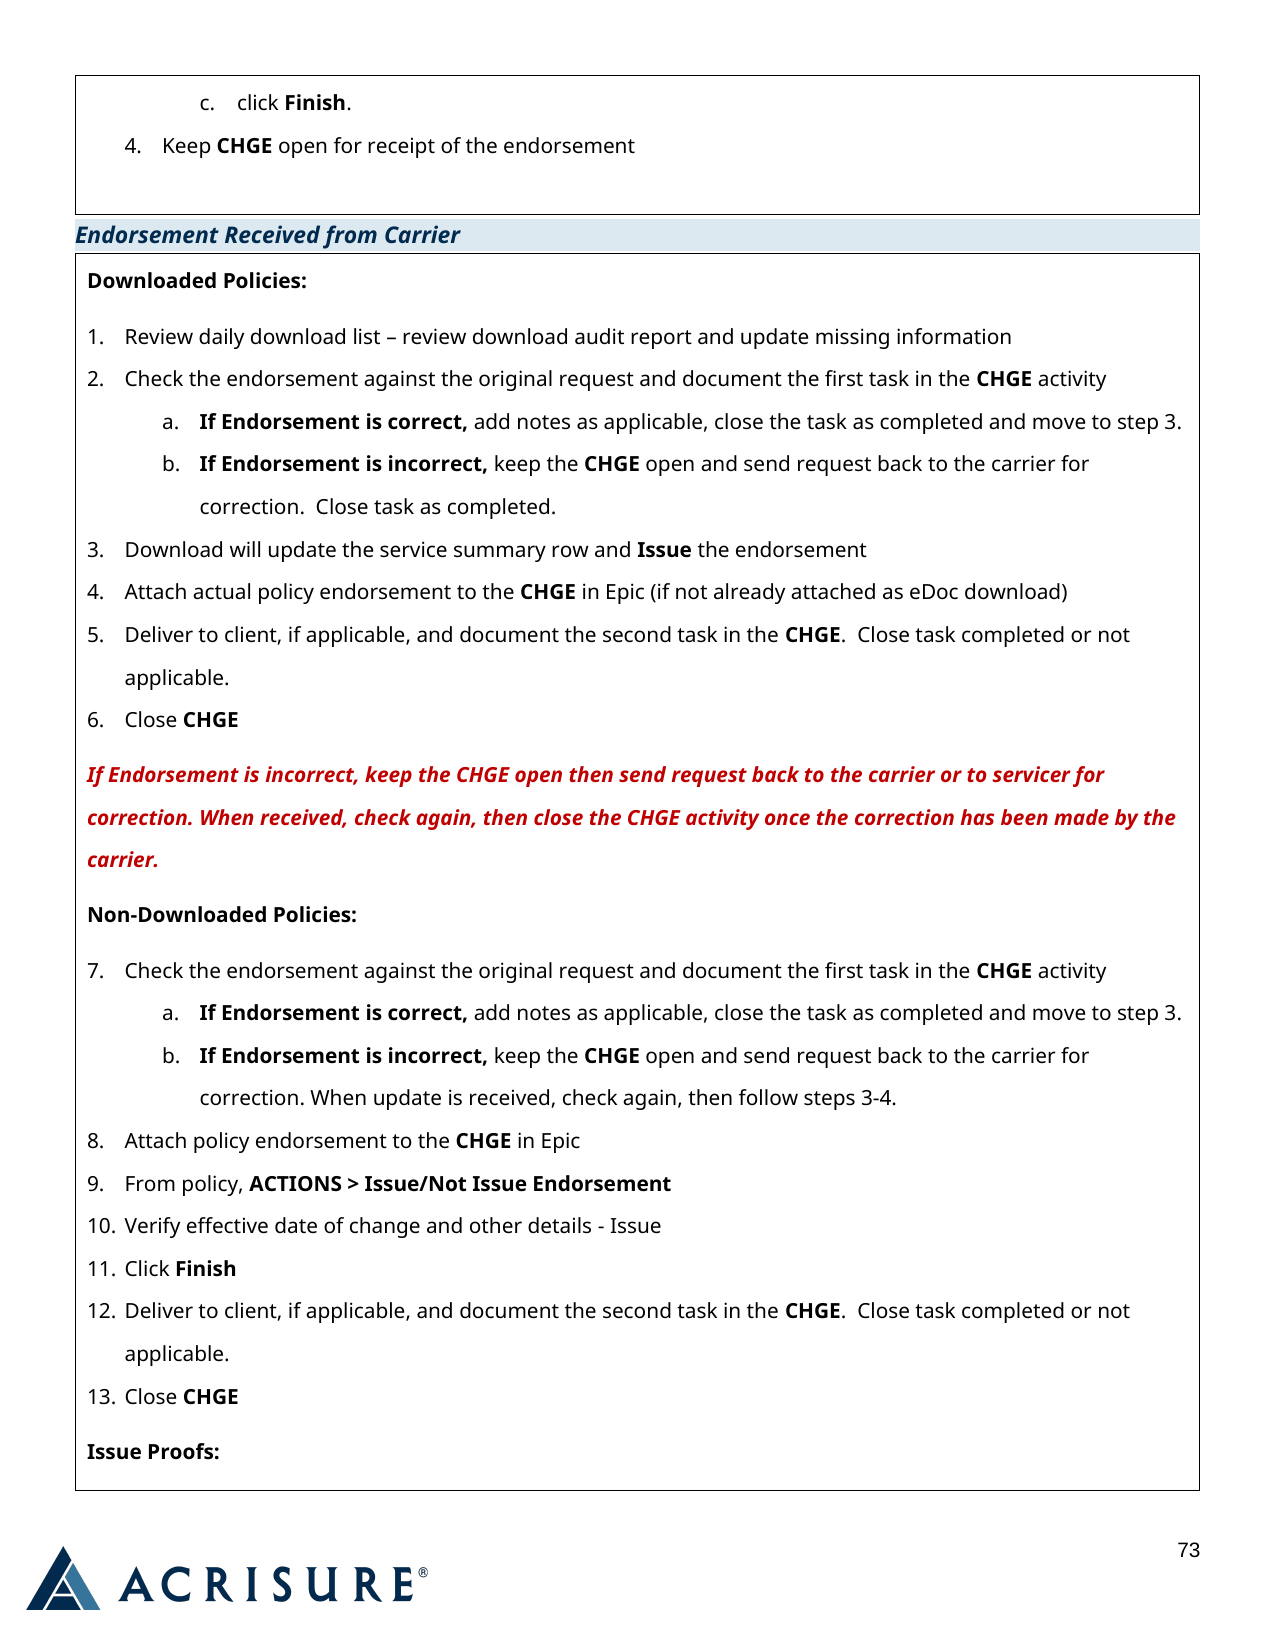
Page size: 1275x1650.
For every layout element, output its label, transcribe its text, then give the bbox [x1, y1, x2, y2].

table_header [76, 76, 1199, 214]
subtitle Endorsement Received from Carrier [75, 219, 1200, 251]
picture [26, 1546, 428, 1610]
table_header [76, 254, 1199, 1490]
